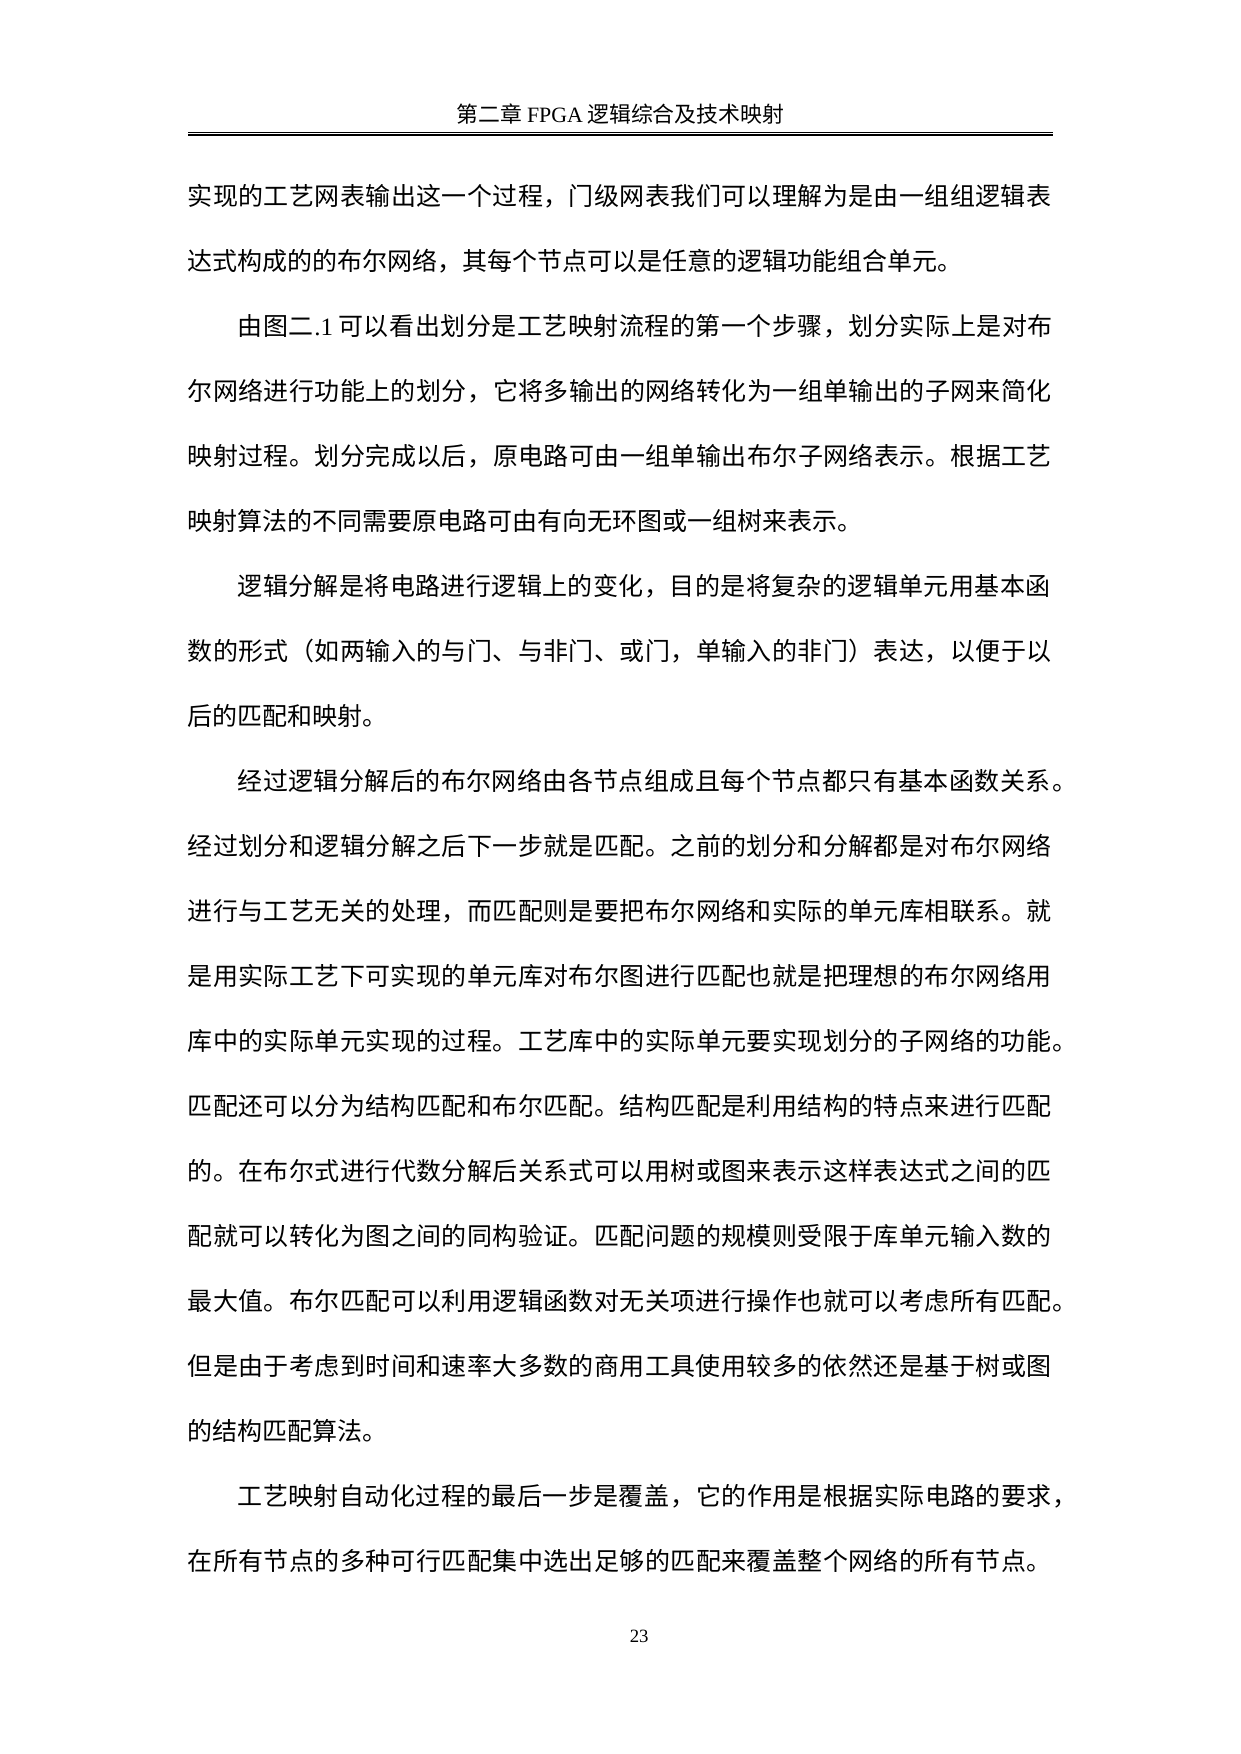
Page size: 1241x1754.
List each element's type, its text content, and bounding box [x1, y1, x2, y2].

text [187, 162, 1053, 292]
text 由图2.16可以看出划分是工艺映射流程的第一个步骤，划分实际上是对布尔网络进行功能上的划分，它将多输出的网络转化为一组单输出的子网来简化映射过程。划分完成以后，原电路可由一组单输出布尔子网络表示。根据工艺映射算法的不同需要原电路可由有向无环图或一组树来表示。 [187, 292, 1053, 552]
text 经过逻辑分解后的布尔网络由各节点组成且每个节点都只有基本函数关系。经过划分和逻辑分解之后下一步就是匹配。之前的划分和分解都是对布尔网络进行与工艺无关的处理，而匹配则是要把布尔网络和实际的单元库相联系。就是用实际工艺下可实现的单元库对布尔图进行匹配也就是把理想的布尔网络用库中的实际单元实现的过程。工艺库中的实际单元要实现划分的子网络的功能。匹配还可以分为结构匹配和布尔匹配。结构匹配是利用结构的特点来进行匹配的。在布尔式进行代数分解后关系式可以用树或图来表示这样表达式之间的匹配就可以转化为图之间的同构验证。匹配问题的规模则受限于库单元输入数的最大值。布尔匹配可以利用逻辑函数对无关项进行操作也就可以考虑所有匹配。但是由于考虑到时间和速率大多数的商用工具使用较多的依然还是基于树或图的结构匹配算法。 [187, 747, 1053, 1462]
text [187, 1462, 1053, 1592]
text 逻辑分解是将电路进行逻辑上的变化，目的是将复杂的逻辑单元用基本函数的形式（如两输入的与门、与非门、或门，单输入的非门）表达，以便于以后的匹配和映射。 [187, 552, 1053, 747]
